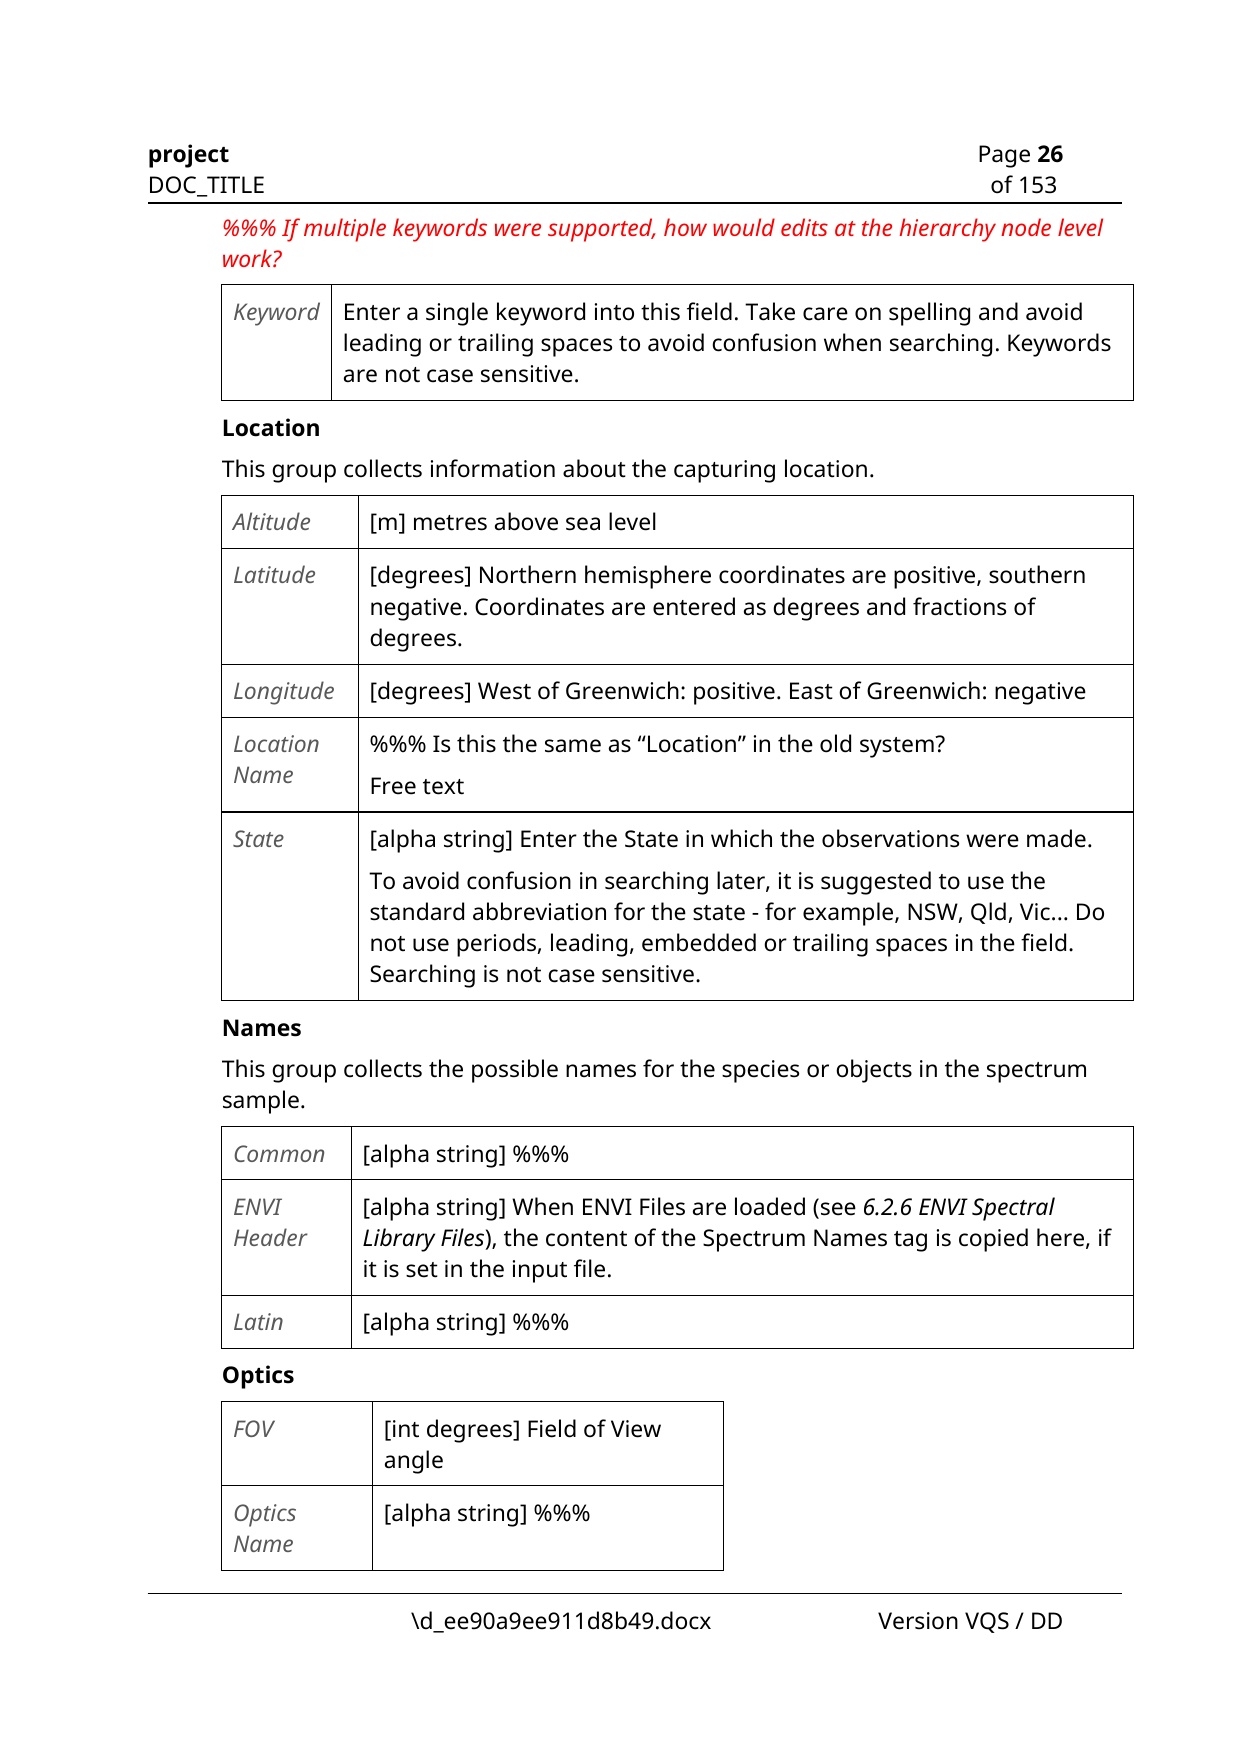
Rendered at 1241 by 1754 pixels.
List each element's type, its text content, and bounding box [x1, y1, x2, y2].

table_cell ENVI Header [222, 1180, 351, 1295]
table_cell Longitude [222, 665, 358, 717]
table_cell Latin [222, 1296, 351, 1348]
table_header [int degrees] Field of View angle [373, 1402, 723, 1485]
table_header Enter a single keyword into this field. Take care on spelling and avoid leading or trailing spaces to avoid confusion when searching. Keywords are not case sensitive. [332, 285, 1133, 400]
text Location [222, 411, 1122, 443]
table_header [m] metres above sea level [359, 496, 1133, 548]
text This group collects the possible names for the species or objects in the spectrum sample. [222, 1053, 1122, 1116]
text Names [222, 1011, 1122, 1043]
table_cell [alpha string] %%% [352, 1296, 1133, 1348]
table_cell [degrees] West of Greenwich: positive. East of Greenwich: negative [359, 665, 1133, 717]
table_cell State [222, 813, 358, 1000]
table_header [alpha string] %%% [352, 1127, 1133, 1179]
table_cell [alpha string] %%% [373, 1486, 723, 1570]
table_cell Optics Name [222, 1486, 372, 1570]
table_header Altitude [222, 496, 358, 548]
text Optics [222, 1359, 1122, 1391]
table_cell Latitude [222, 549, 358, 663]
table_header Common [222, 1127, 351, 1179]
table_header Keyword [222, 285, 331, 400]
table_header FOV [222, 1402, 372, 1485]
text %%% If multiple keywords were supported, how would edits at the hierarchy node level work? [222, 211, 1122, 274]
table_cell [alpha string] Enter the State in which the observations were made. To avoid confusion in searching later, it is suggested to use the standard abbreviation for the state - for example, NSW, Qld, Vic... Do not use periods, leading, embedded or trailing spaces in the field. Searching is not case sensitive. [359, 813, 1133, 1000]
table_cell Location Name [222, 718, 358, 811]
text This group collects information about the capturing location. [222, 453, 1122, 484]
table_cell %%% Is this the same as “Location” in the old system? Free text [359, 718, 1133, 811]
table_cell [degrees] Northern hemisphere coordinates are positive, southern negative. Coordinates are entered as degrees and fractions of degrees. [359, 549, 1133, 663]
